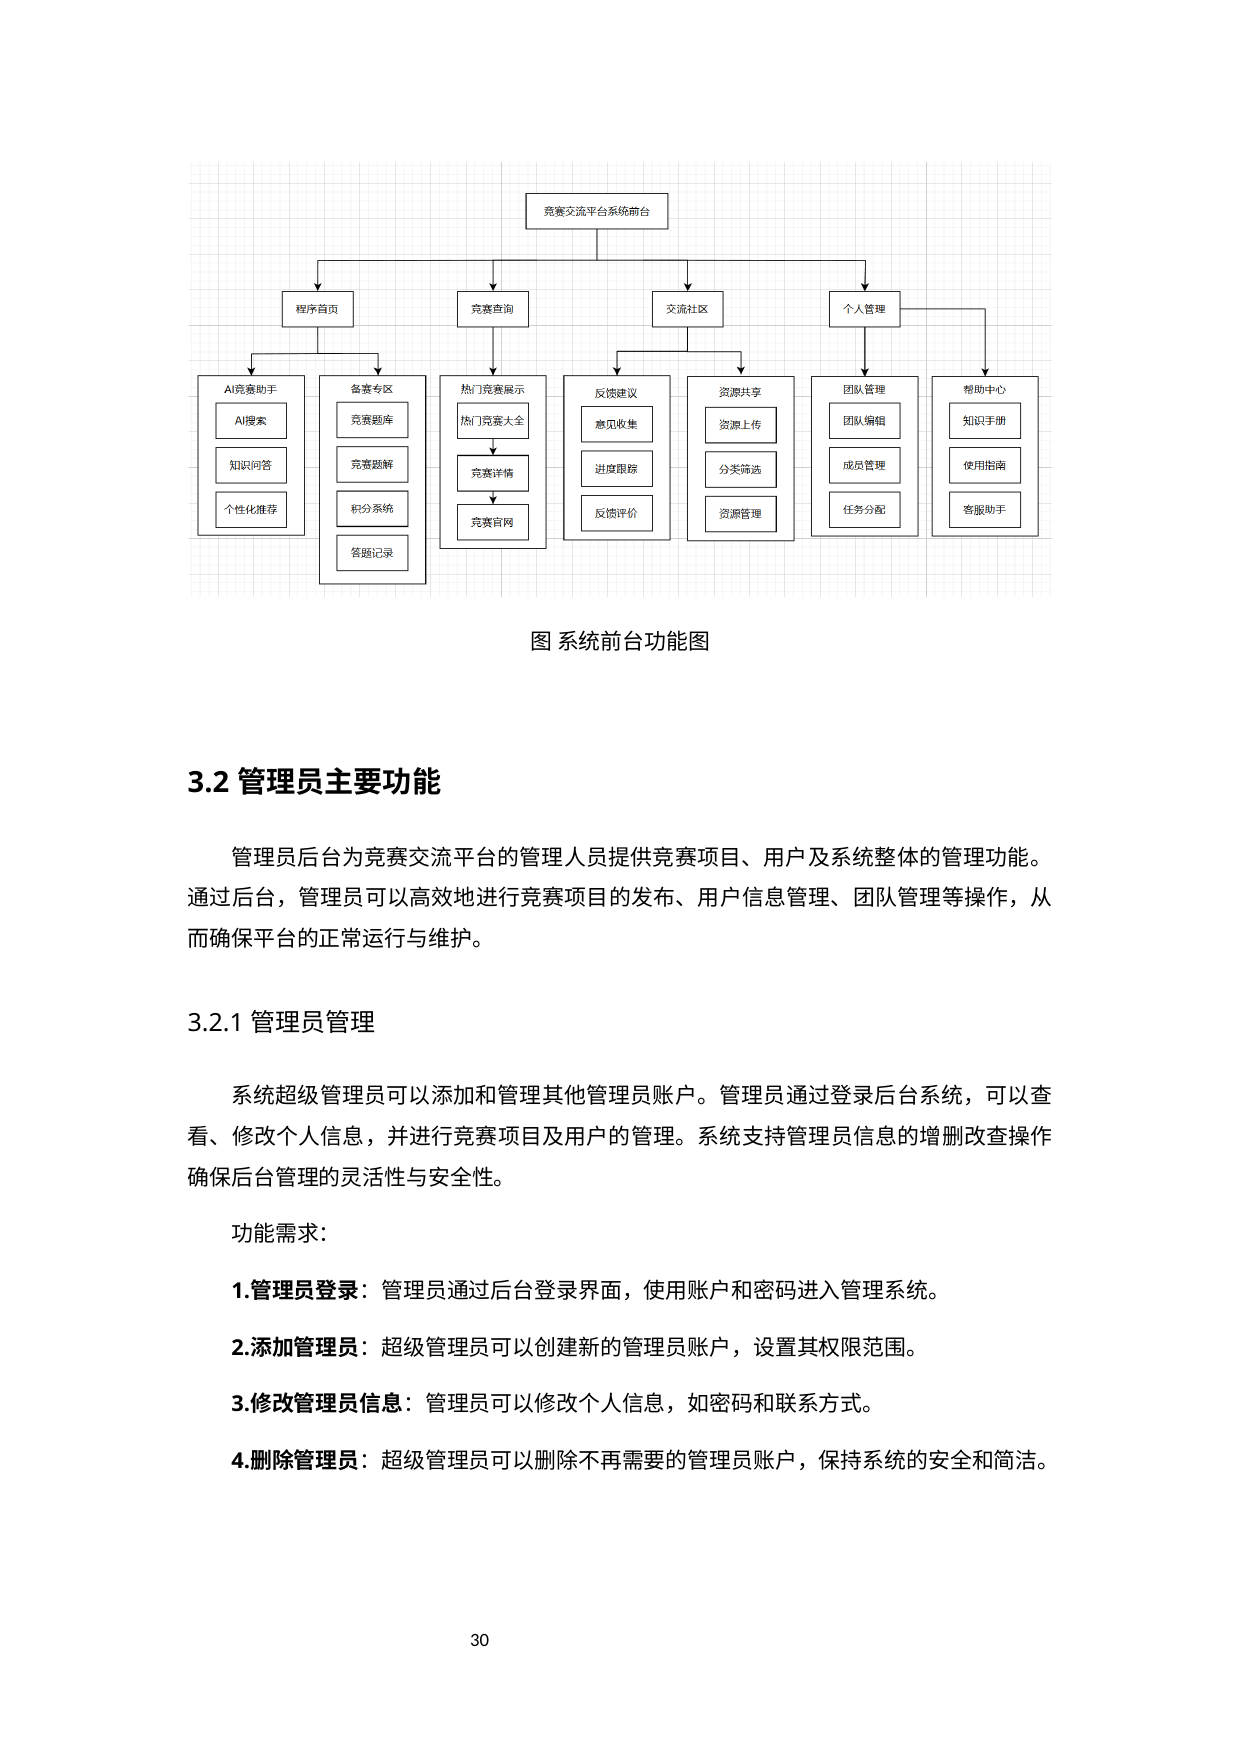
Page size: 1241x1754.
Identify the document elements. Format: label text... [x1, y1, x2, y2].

text 1.管理员登录：管理员通过后台登录界面，使用账户和密码进入管理系统。 [187, 1273, 1053, 1305]
text 管理员后台为竞赛交流平台的管理人员提供竞赛项目、用户及系统整体的管理功能。通过后台，管理员可以高效地进行竞赛项目的发布、用户信息管理、团队管理等操作，从而确保平台的正常运行与维护。 [187, 839, 1053, 953]
picture [188, 162, 1052, 597]
subtitle 3.2.1 管理员管理 [187, 988, 1053, 1053]
text 4.删除管理员：超级管理员可以删除不再需要的管理员账户，保持系统的安全和简洁。 [187, 1443, 1053, 1475]
text 2.添加管理员：超级管理员可以创建新的管理员账户，设置其权限范围。 [187, 1329, 1053, 1362]
text 系统超级管理员可以添加和管理其他管理员账户。管理员通过登录后台系统，可以查看、修改个人信息，并进行竞赛项目及用户的管理。系统支持管理员信息的增删改查操作，确保后台管理的灵活性与安全性。 [187, 1078, 1053, 1192]
text 图 系统前台功能图 [187, 624, 1053, 656]
text 功能需求： [187, 1216, 1053, 1248]
text 3.修改管理员信息：管理员可以修改个人信息，如密码和联系方式。 [187, 1386, 1053, 1418]
subtitle 3.2 管理员主要功能 [187, 747, 1053, 812]
